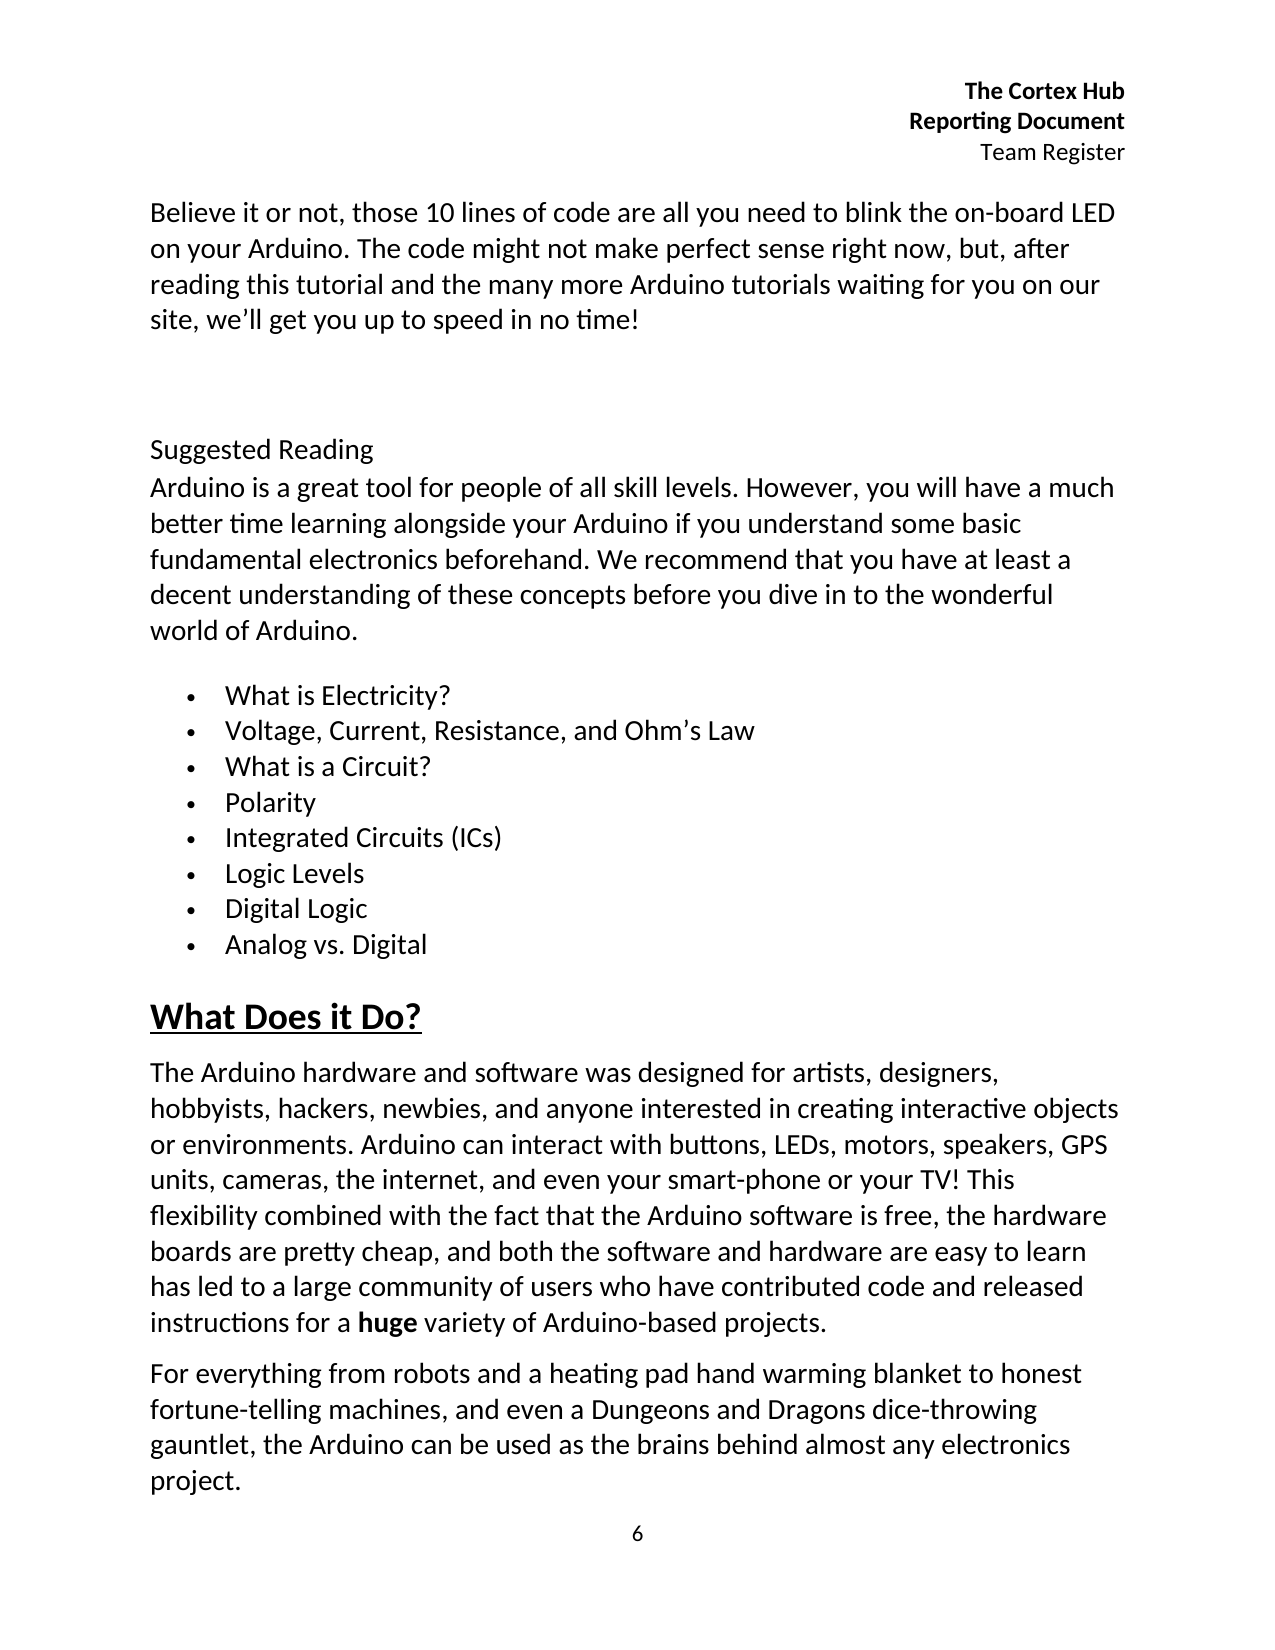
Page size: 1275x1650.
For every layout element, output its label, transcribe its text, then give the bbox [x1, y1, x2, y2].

list What is Electricity? [187, 677, 1125, 712]
list Voltage, Current, Resistance, and Ohm’s Law [187, 712, 1125, 748]
text Believe it or not, those 10 lines of code are all you need to blink the on-board LED on your Arduino. The code might not make perfect sense right now, but, after reading this tutorial and the many more Arduino tutorials waiting for you on our site, we’ll get you up to speed in no time! [150, 194, 1125, 337]
list Digital Logic [187, 891, 1125, 926]
list Logic Levels [187, 855, 1125, 891]
list Polarity [187, 784, 1125, 819]
text For everything from robots and a heating pad hand warming blanket to honest fortune-telling machines, and even a Dungeons and Dragons dice-throwing gauntlet, the Arduino can be used as the brains behind almost any electronics project. [150, 1355, 1125, 1498]
text The Arduino hardware and software was designed for artists, designers, hobbyists, hackers, newbies, and anyone interested in creating interactive objects or environments. Arduino can interact with buttons, LEDs, motors, speakers, GPS units, cameras, the internet, and even your smart-phone or your TV! This flexibility combined with the fact that the Arduino software is free, the hardware boards are pretty cheap, and both the software and hardware are easy to learn has led to a large community of users who have contributed code and released instructions for a huge variety of Arduino-based projects. [150, 1054, 1125, 1339]
text Suggested Reading [150, 431, 1125, 467]
list Integrated Circuits (ICs) [187, 819, 1125, 855]
list What is a Circuit? [187, 748, 1125, 784]
list Analog vs. Digital [187, 926, 1125, 962]
text Arduino is a great tool for people of all skill levels. However, you will have a much better time learning alongside your Arduino if you understand some basic fundamental electronics beforehand. We recommend that you have at least a decent understanding of these concepts before you dive in to the wonderful world of Arduino. [150, 469, 1125, 648]
text What Does it Do? [150, 993, 1125, 1039]
